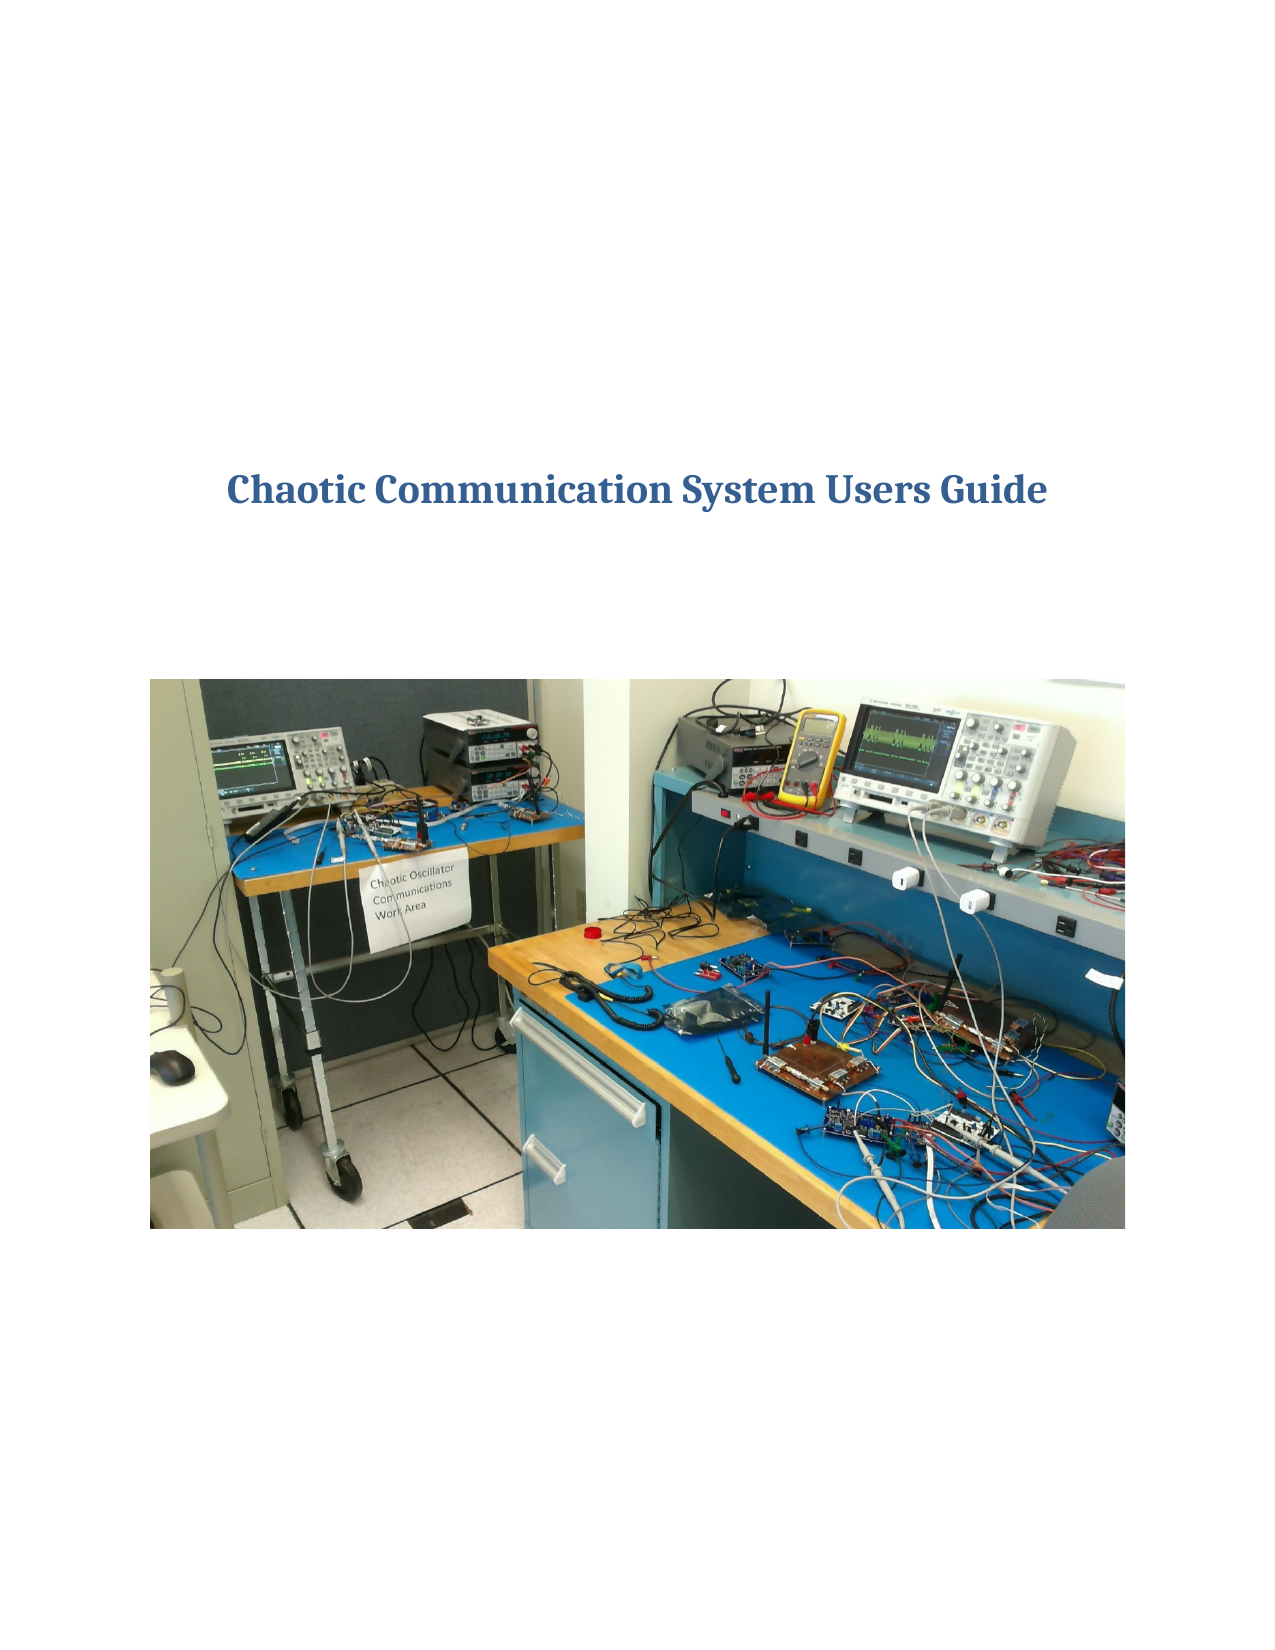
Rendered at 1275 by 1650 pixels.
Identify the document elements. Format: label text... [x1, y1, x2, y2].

subtitle Chaotic Communication System Users Guide [150, 466, 1125, 513]
picture [150, 679, 1125, 1229]
